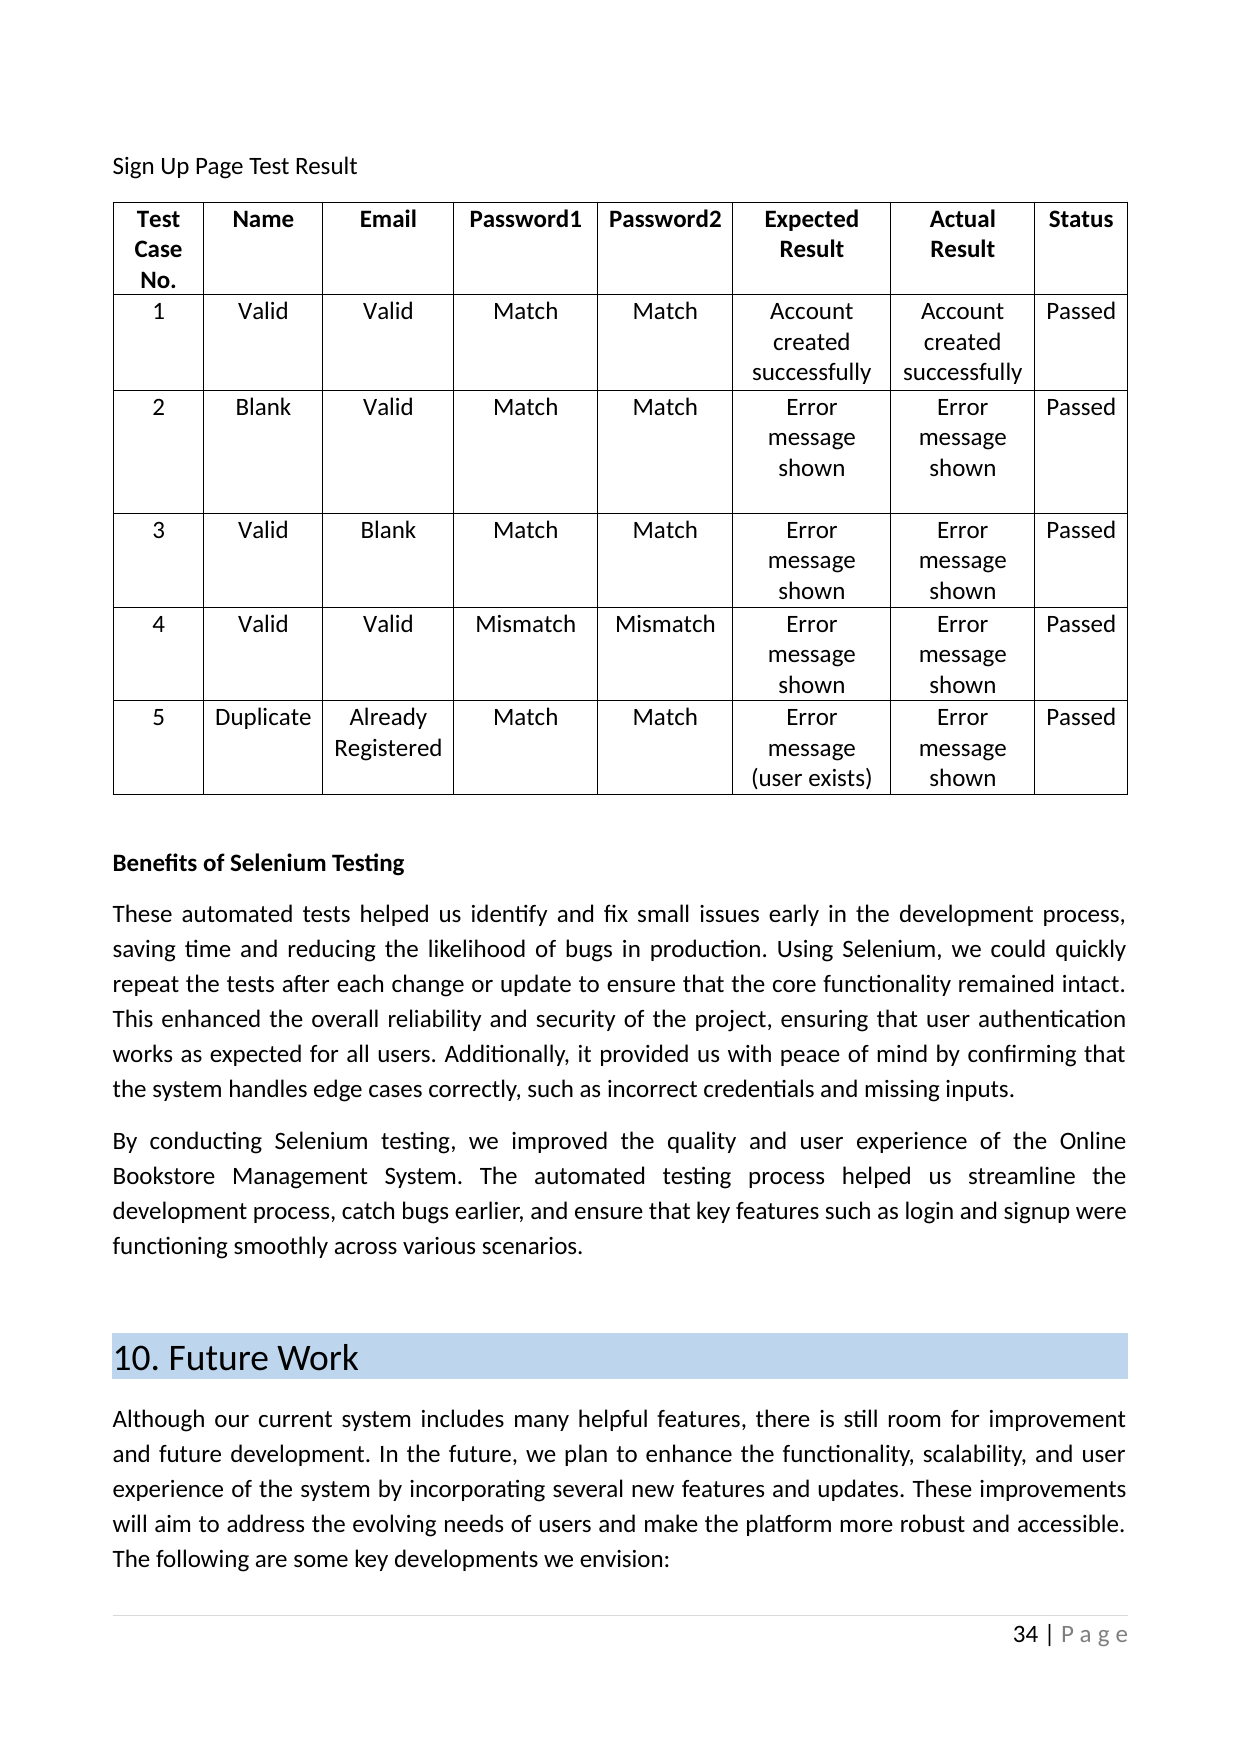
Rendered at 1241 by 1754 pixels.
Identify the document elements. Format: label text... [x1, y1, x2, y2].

table_cell Valid [323, 608, 453, 700]
table_cell 3 [114, 514, 203, 607]
table_cell 1 [114, 295, 203, 390]
table_header Name [204, 203, 322, 294]
table_cell Match [598, 391, 732, 513]
table_cell Passed [1035, 295, 1127, 390]
table_header Expected Result [733, 203, 890, 294]
table_cell Error message shown [733, 608, 890, 700]
table_cell Match [454, 701, 597, 794]
table_cell Account created successfully [891, 295, 1034, 390]
table_header Password2 [598, 203, 732, 294]
table_cell Match [598, 295, 732, 390]
table_header Test Case No. [114, 203, 203, 294]
table_cell Blank [323, 514, 453, 607]
table_cell Mismatch [598, 608, 732, 700]
text 10. Future Work [112, 1333, 1128, 1379]
table_cell Duplicate [204, 701, 322, 794]
table_cell Match [454, 391, 597, 513]
table_cell Match [598, 514, 732, 607]
table_cell 4 [114, 608, 203, 700]
table_cell Valid [204, 608, 322, 700]
text Sign Up Page Test Result [112, 150, 1128, 181]
table_cell Error message shown [891, 608, 1034, 700]
table_cell Account created successfully [733, 295, 890, 390]
table_cell Already Registered [323, 701, 453, 794]
table_cell Passed [1035, 391, 1127, 513]
table_cell Error message shown [733, 391, 890, 513]
text By conducting Selenium testing, we improved the quality and user experience of the Online Bookstore Management System. The automated testing process helped us streamline the development process, catch bugs earlier, and ensure that key features such as login and signup were functioning smoothly across various scenarios. [112, 1125, 1128, 1261]
table_cell Valid [204, 295, 322, 390]
table_cell Valid [323, 295, 453, 390]
text Although our current system includes many helpful features, there is still room for improvement and future development. In the future, we plan to enhance the functionality, scalability, and user experience of the system by incorporating several new features and updates. These improvements will aim to address the evolving needs of users and make the platform more robust and accessible. The following are some key developments we envision: [112, 1403, 1128, 1573]
table_cell Valid [323, 391, 453, 513]
table_cell Valid [204, 514, 322, 607]
table_cell Passed [1035, 701, 1127, 794]
table_header Status [1035, 203, 1127, 294]
table_cell Blank [204, 391, 322, 513]
table_cell Error message shown [733, 514, 890, 607]
table_header Email [323, 203, 453, 294]
table_cell Error message shown [891, 391, 1034, 513]
table_cell Mismatch [454, 608, 597, 700]
table_cell Error message shown [891, 514, 1034, 607]
table_cell Match [598, 701, 732, 794]
table_cell Error message (user exists) [733, 701, 890, 794]
table_cell Match [454, 514, 597, 607]
text Benefits of Selenium Testing [112, 847, 1128, 877]
table_cell Passed [1035, 514, 1127, 607]
table_cell Match [454, 295, 597, 390]
table_cell Error message shown [891, 701, 1034, 794]
table_cell 5 [114, 701, 203, 794]
table_header Actual Result [891, 203, 1034, 294]
table_cell Passed [1035, 608, 1127, 700]
table_cell 2 [114, 391, 203, 513]
text These automated tests helped us identify and fix small issues early in the development process, saving time and reducing the likelihood of bugs in production. Using Selenium, we could quickly repeat the tests after each change or update to ensure that the core functionality remained intact. This enhanced the overall reliability and security of the project, ensuring that user authentication works as expected for all users. Additionally, it provided us with peace of mind by confirming that the system handles edge cases correctly, such as incorrect credentials and missing inputs. [112, 898, 1128, 1104]
table_header Password1 [454, 203, 597, 294]
